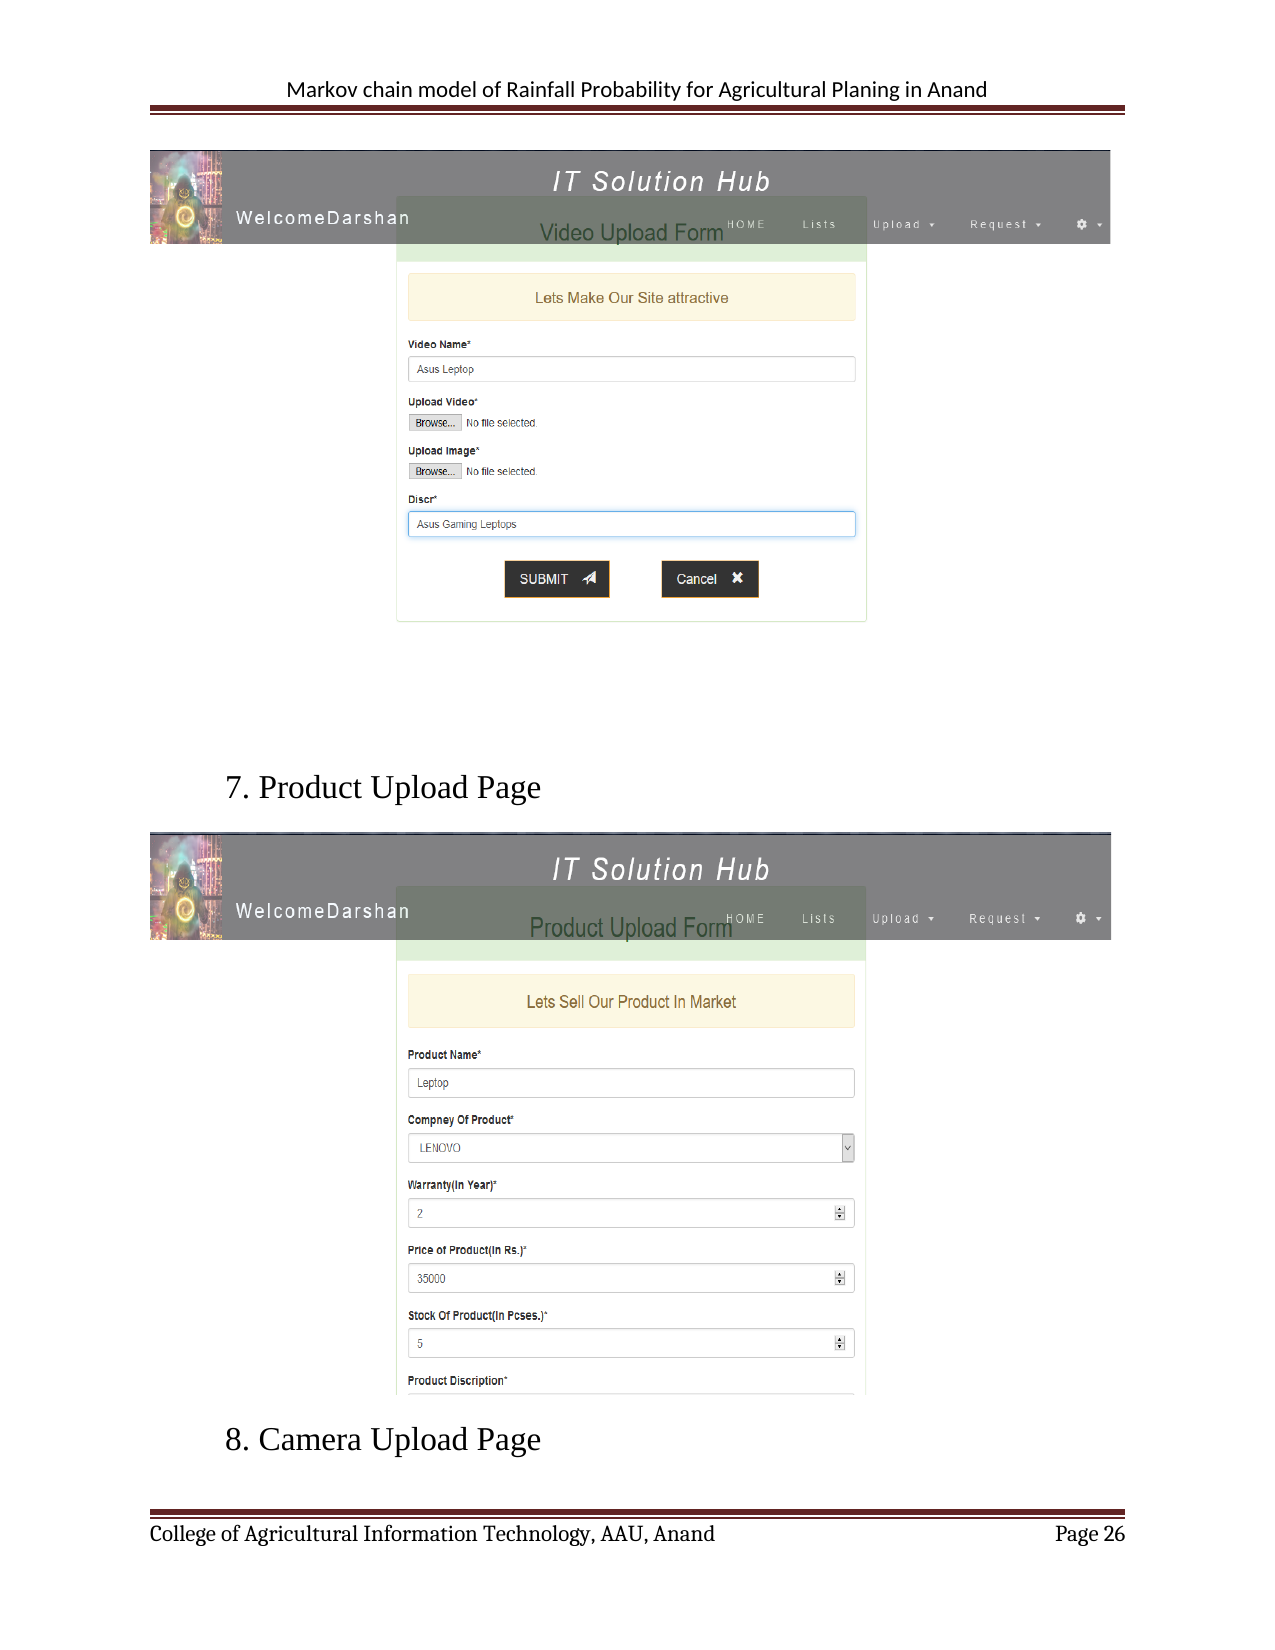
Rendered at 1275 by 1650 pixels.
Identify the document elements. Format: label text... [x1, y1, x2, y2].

picture [150, 150, 1111, 637]
picture [150, 832, 1112, 1395]
text 7. Product Upload Page [150, 768, 1125, 806]
text 8. Camera Upload Page [150, 1419, 1125, 1458]
